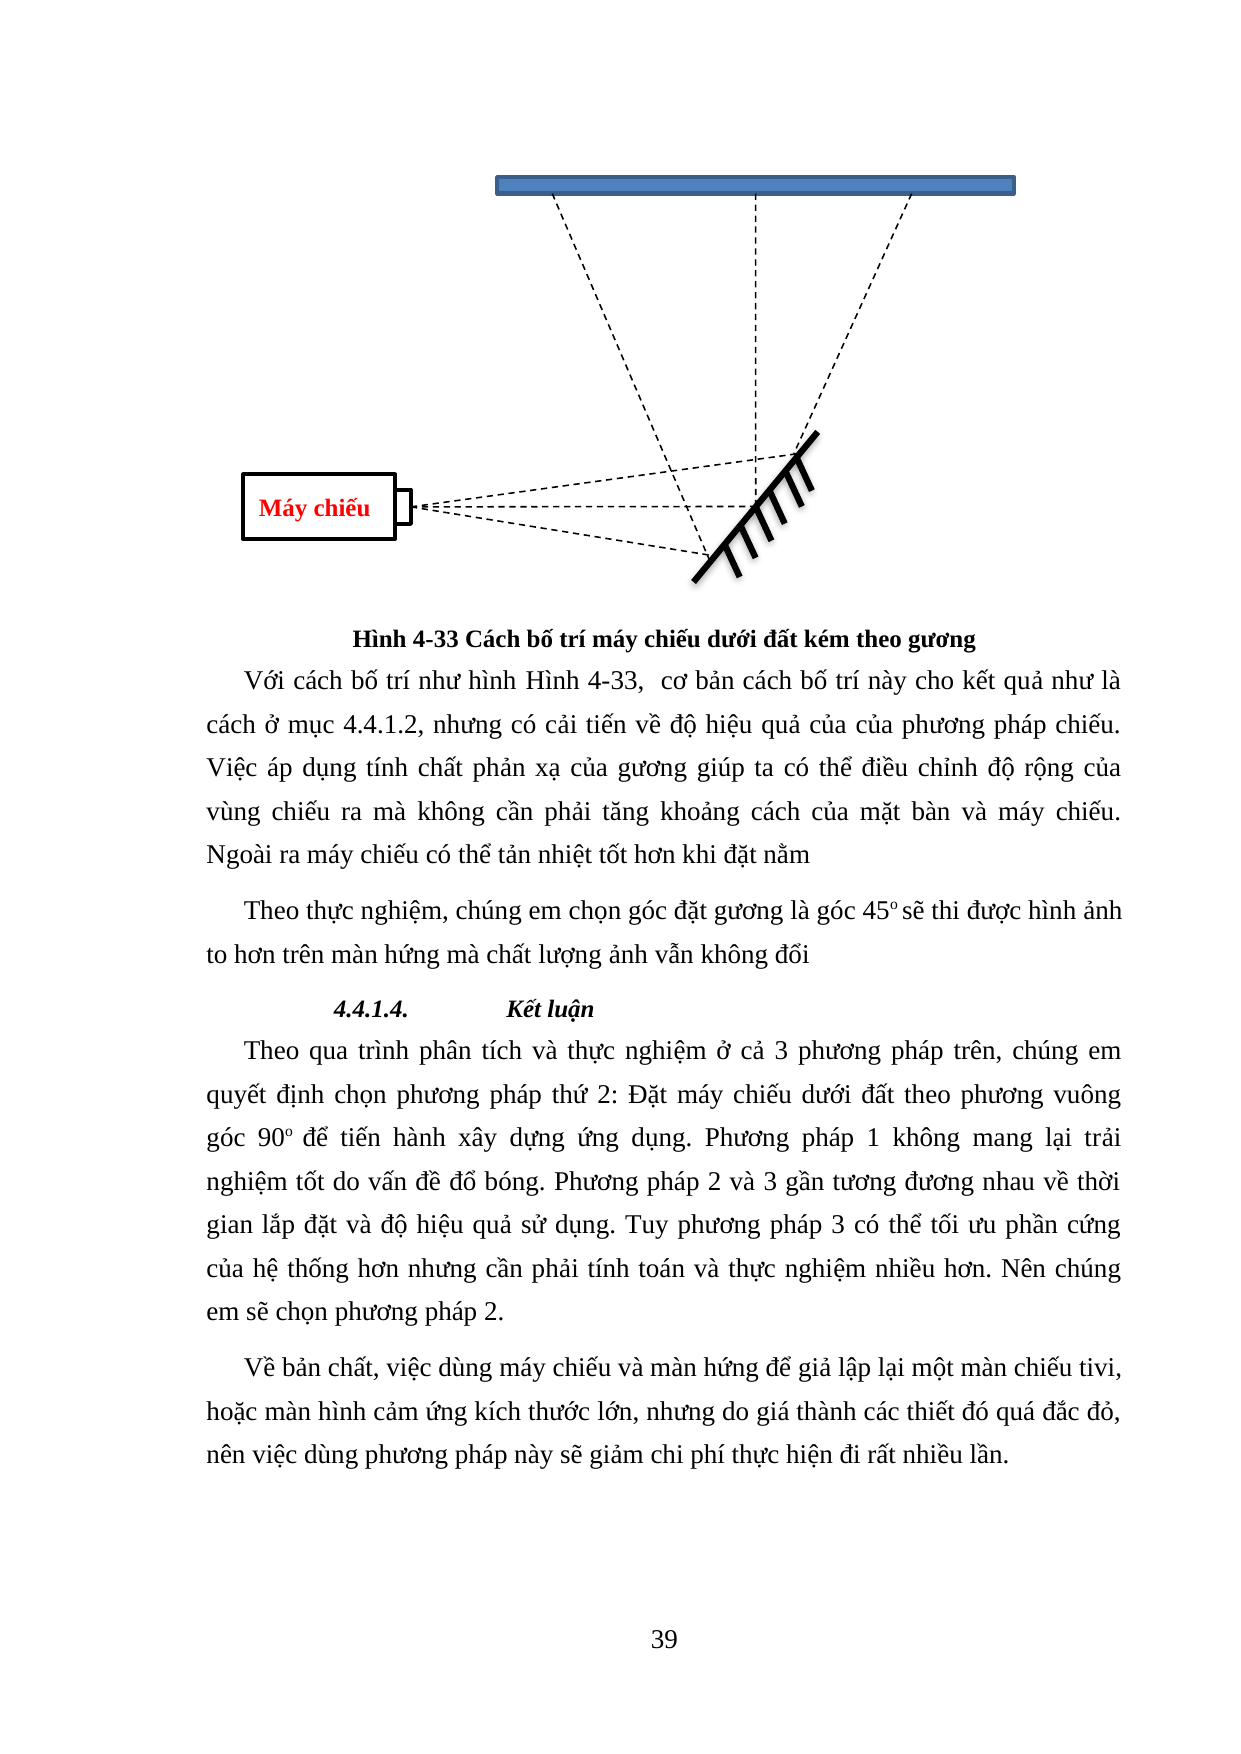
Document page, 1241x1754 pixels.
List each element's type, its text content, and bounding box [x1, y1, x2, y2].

subtitle Kết luận [296, 994, 1122, 1023]
text Về bản chất, việc dùng máy chiếu và màn hứng để giả lập lại một màn chiếu tivi, hoặc màn hình cảm ứng kích thước lớn, nhưng do giá thành các thiết đó quá đắc đỏ, nên việc dùng phương pháp này sẽ giảm chi phí thực hiện đi rất nhiều lần. [206, 1352, 1122, 1470]
text Theo thực nghiệm, chúng em chọn góc đặt gương là góc 45o sẽ thi được hình ảnh to hơn trên màn hứng mà chất lượng ảnh vẫn không đổi [206, 894, 1122, 969]
text Theo qua trình phân tích và thực nghiệm ở cả 3 phương pháp trên, chúng em quyết định chọn phương pháp thứ 2: Đặt máy chiếu dưới đất theo phương vuông góc 90o để tiến hành xây dựng ứng dụng. Phương pháp 1 không mang lại trải nghiệm tốt do vấn đề đổ bóng. Phương pháp 2 và 3 gần tương đương nhau về thời gian lắp đặt và độ hiệu quả sử dụng. Tuy phương pháp 3 có thể tối ưu phần cứng của hệ thống hơn nhưng cần phải tính toán và thực nghiệm nhiều hơn. Nên chúng em sẽ chọn phương pháp 2. [206, 1034, 1122, 1327]
